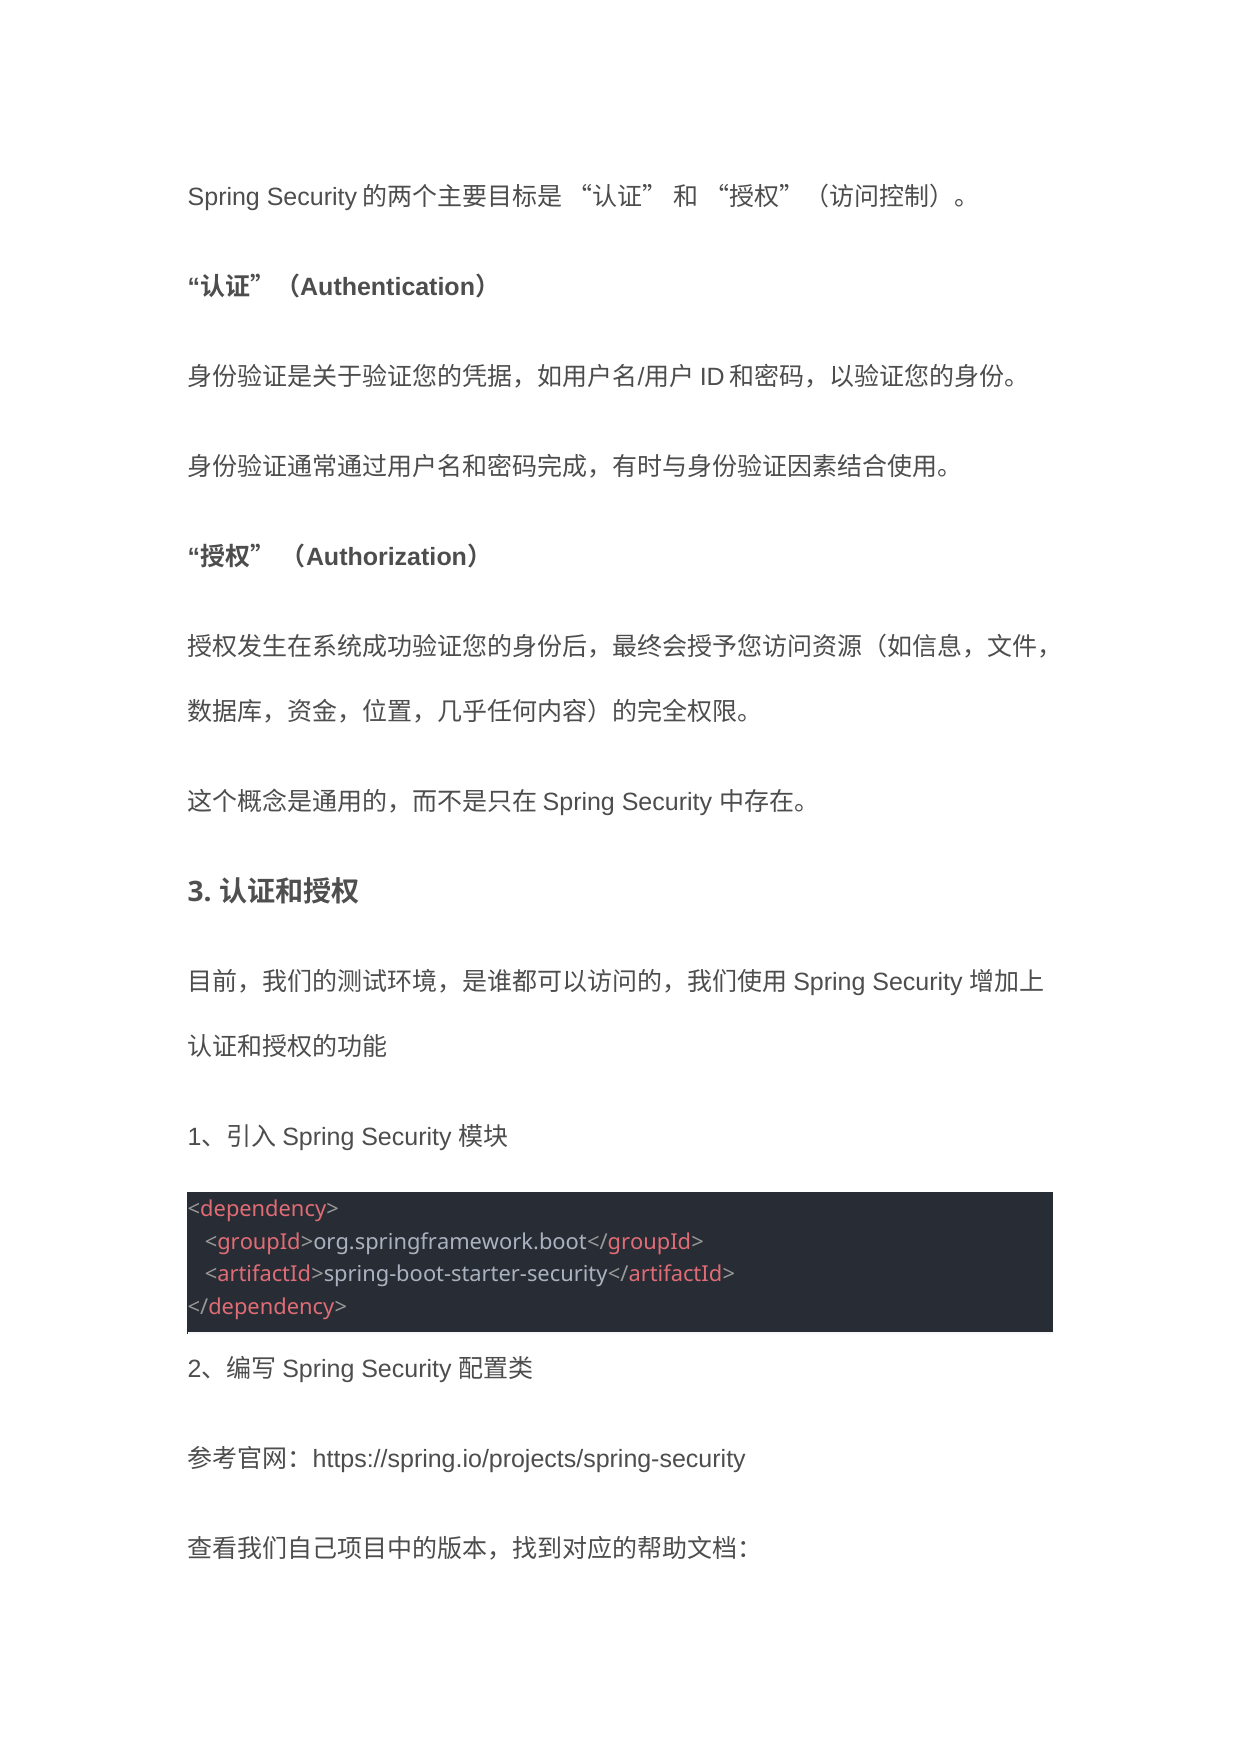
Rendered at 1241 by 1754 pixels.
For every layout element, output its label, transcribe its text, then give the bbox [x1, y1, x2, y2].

text 目前，我们的测试环境，是谁都可以访问的，我们使用 Spring Security 增加上认证和授权的功能 [187, 947, 1053, 1077]
text 身份验证是关于验证您的凭据，如用户名/用户ID和密码，以验证您的身份。 [187, 342, 1053, 407]
text 3. 认证和授权 [187, 857, 1053, 922]
text </dependency> [187, 1289, 1053, 1334]
text <artifactId>spring-boot-starter-security</artifactId> [187, 1257, 1053, 1289]
text 这个概念是通用的，而不是只在Spring Security 中存在。 [187, 767, 1053, 832]
text 参考官网：https://spring.io/projects/spring-security [187, 1424, 1053, 1489]
text 2、编写 Spring Security 配置类 [187, 1334, 1053, 1399]
text 身份验证通常通过用户名和密码完成，有时与身份验证因素结合使用。 [187, 432, 1053, 497]
text 查看我们自己项目中的版本，找到对应的帮助文档： [187, 1514, 1053, 1579]
text <dependency> [187, 1192, 1053, 1224]
text “授权” （Authorization） [187, 522, 1053, 587]
text “认证”（Authentication） [187, 252, 1053, 317]
text 授权发生在系统成功验证您的身份后，最终会授予您访问资源（如信息，文件，数据库，资金，位置，几乎任何内容）的完全权限。 [187, 612, 1053, 742]
text Spring Security的两个主要目标是 “认证” 和 “授权”（访问控制）。 [187, 162, 1053, 227]
text 1、引入 Spring Security 模块 [187, 1102, 1053, 1167]
text <groupId>org.springframework.boot</groupId> [187, 1224, 1053, 1257]
